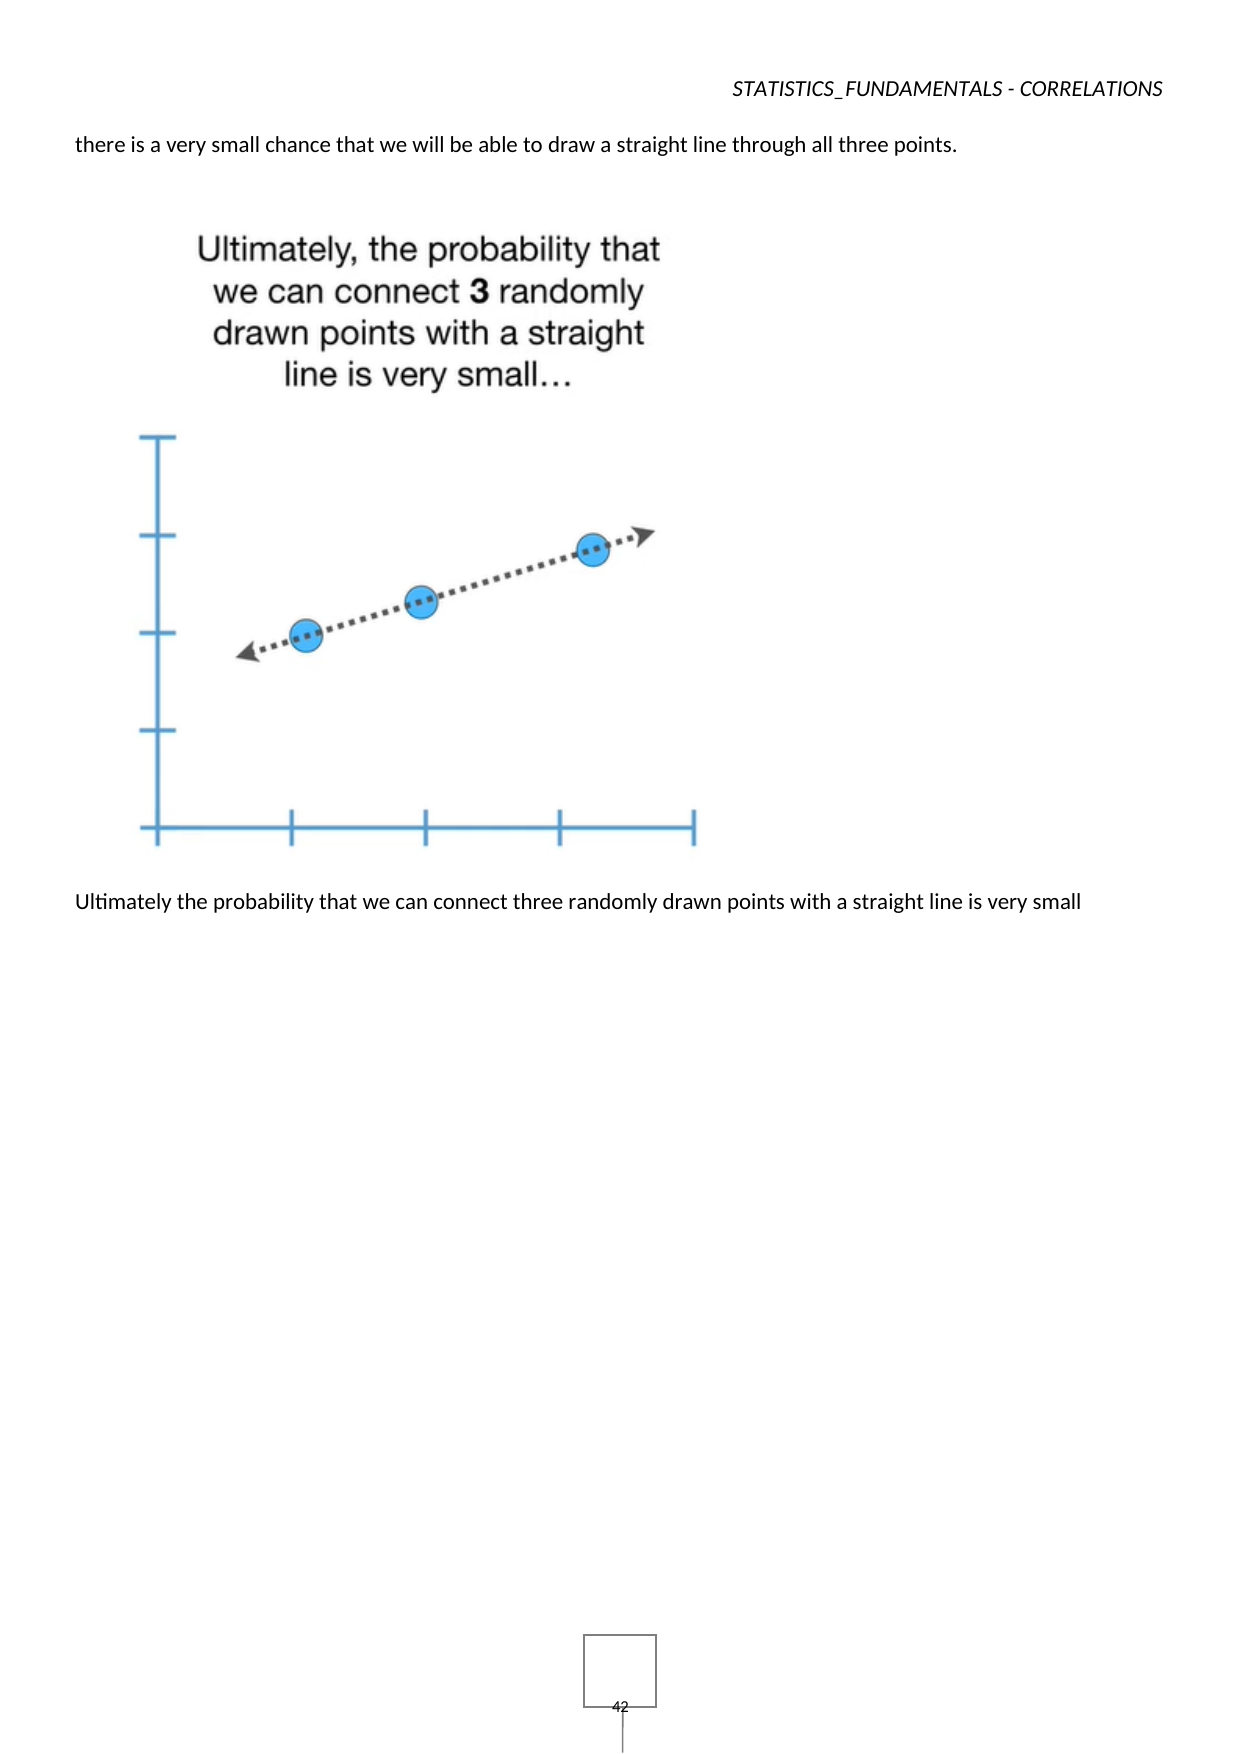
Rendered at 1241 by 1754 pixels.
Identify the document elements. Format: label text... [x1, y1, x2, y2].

picture [75, 185, 793, 888]
text there is a very small chance that we will be able to draw a straight line through all three points. [75, 130, 1165, 158]
text Ultimately the probability that we can connect three randomly drawn points with a straight line is very small [75, 887, 1165, 916]
